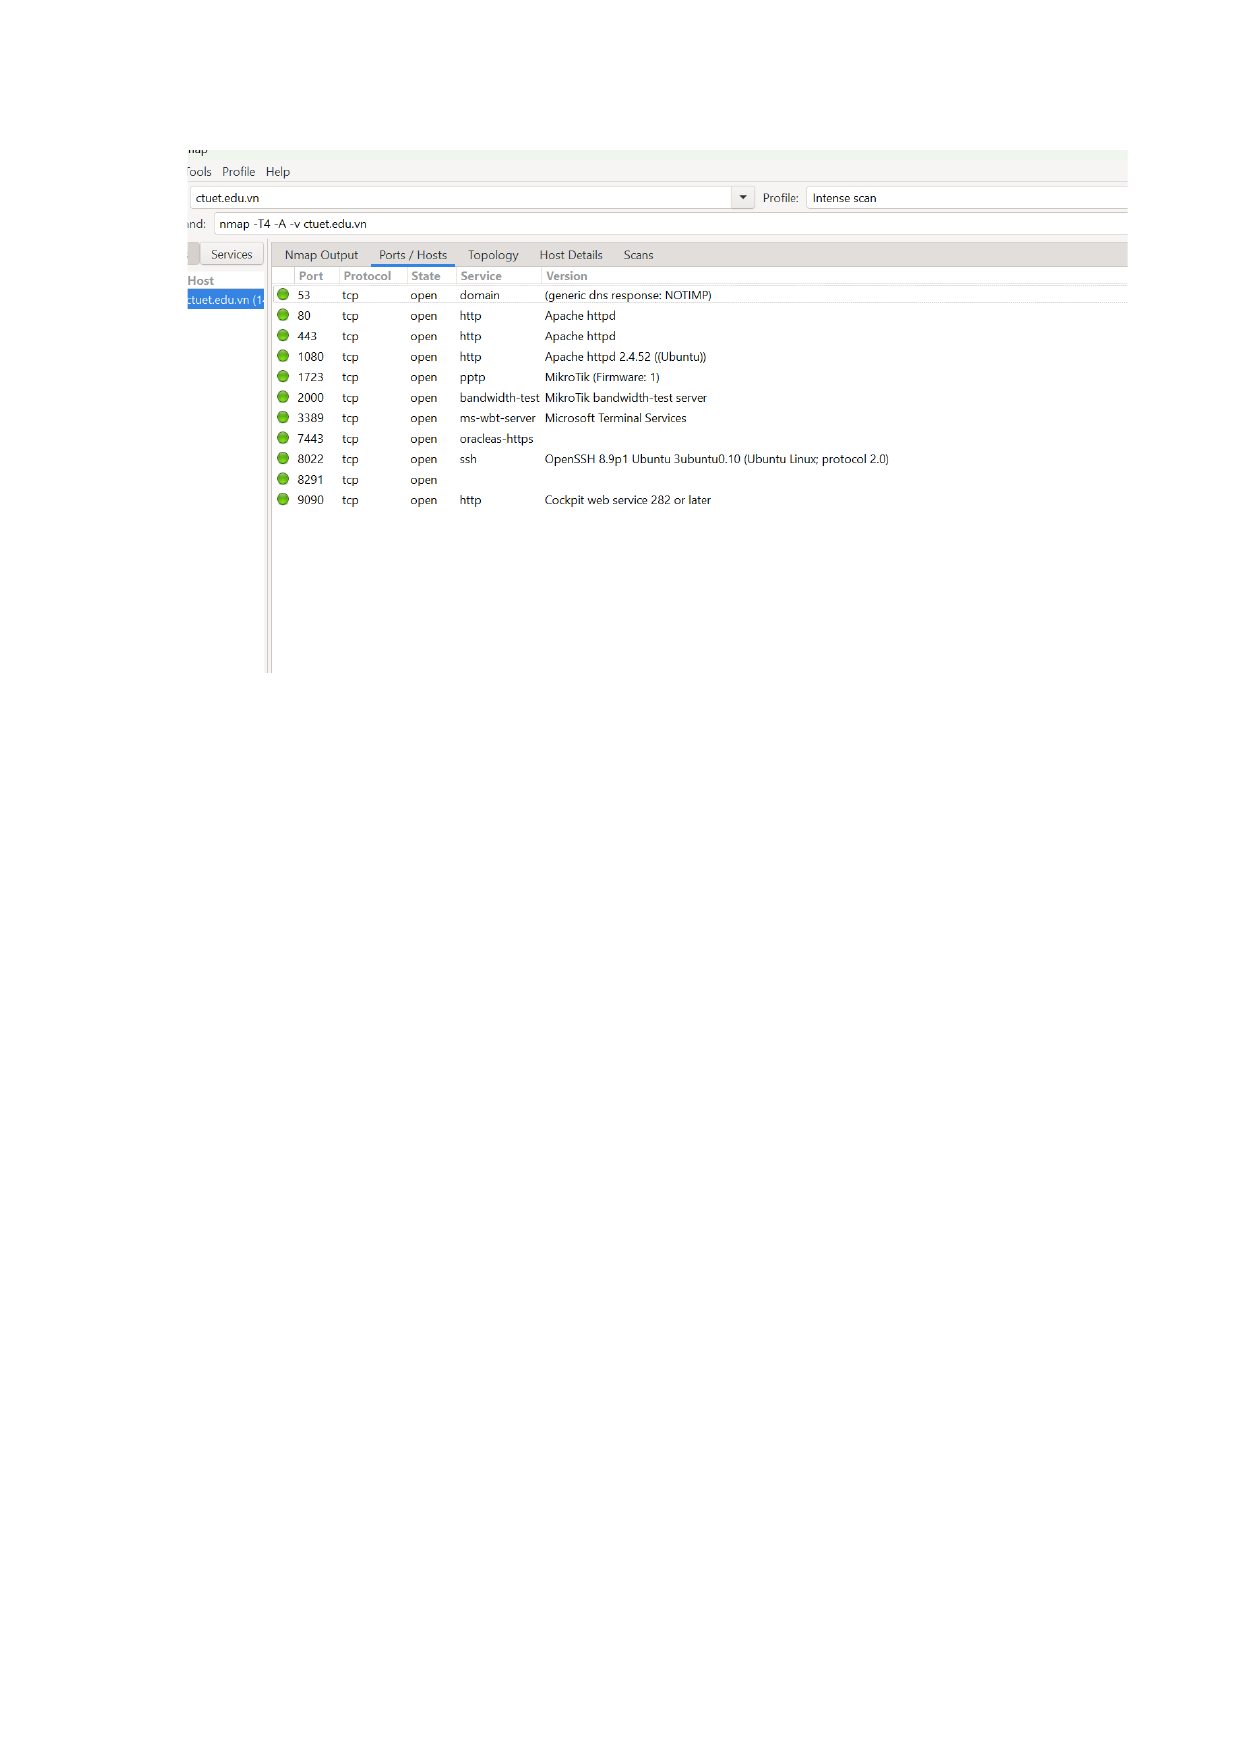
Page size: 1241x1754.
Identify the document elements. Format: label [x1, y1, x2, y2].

picture [187, 150, 1128, 673]
